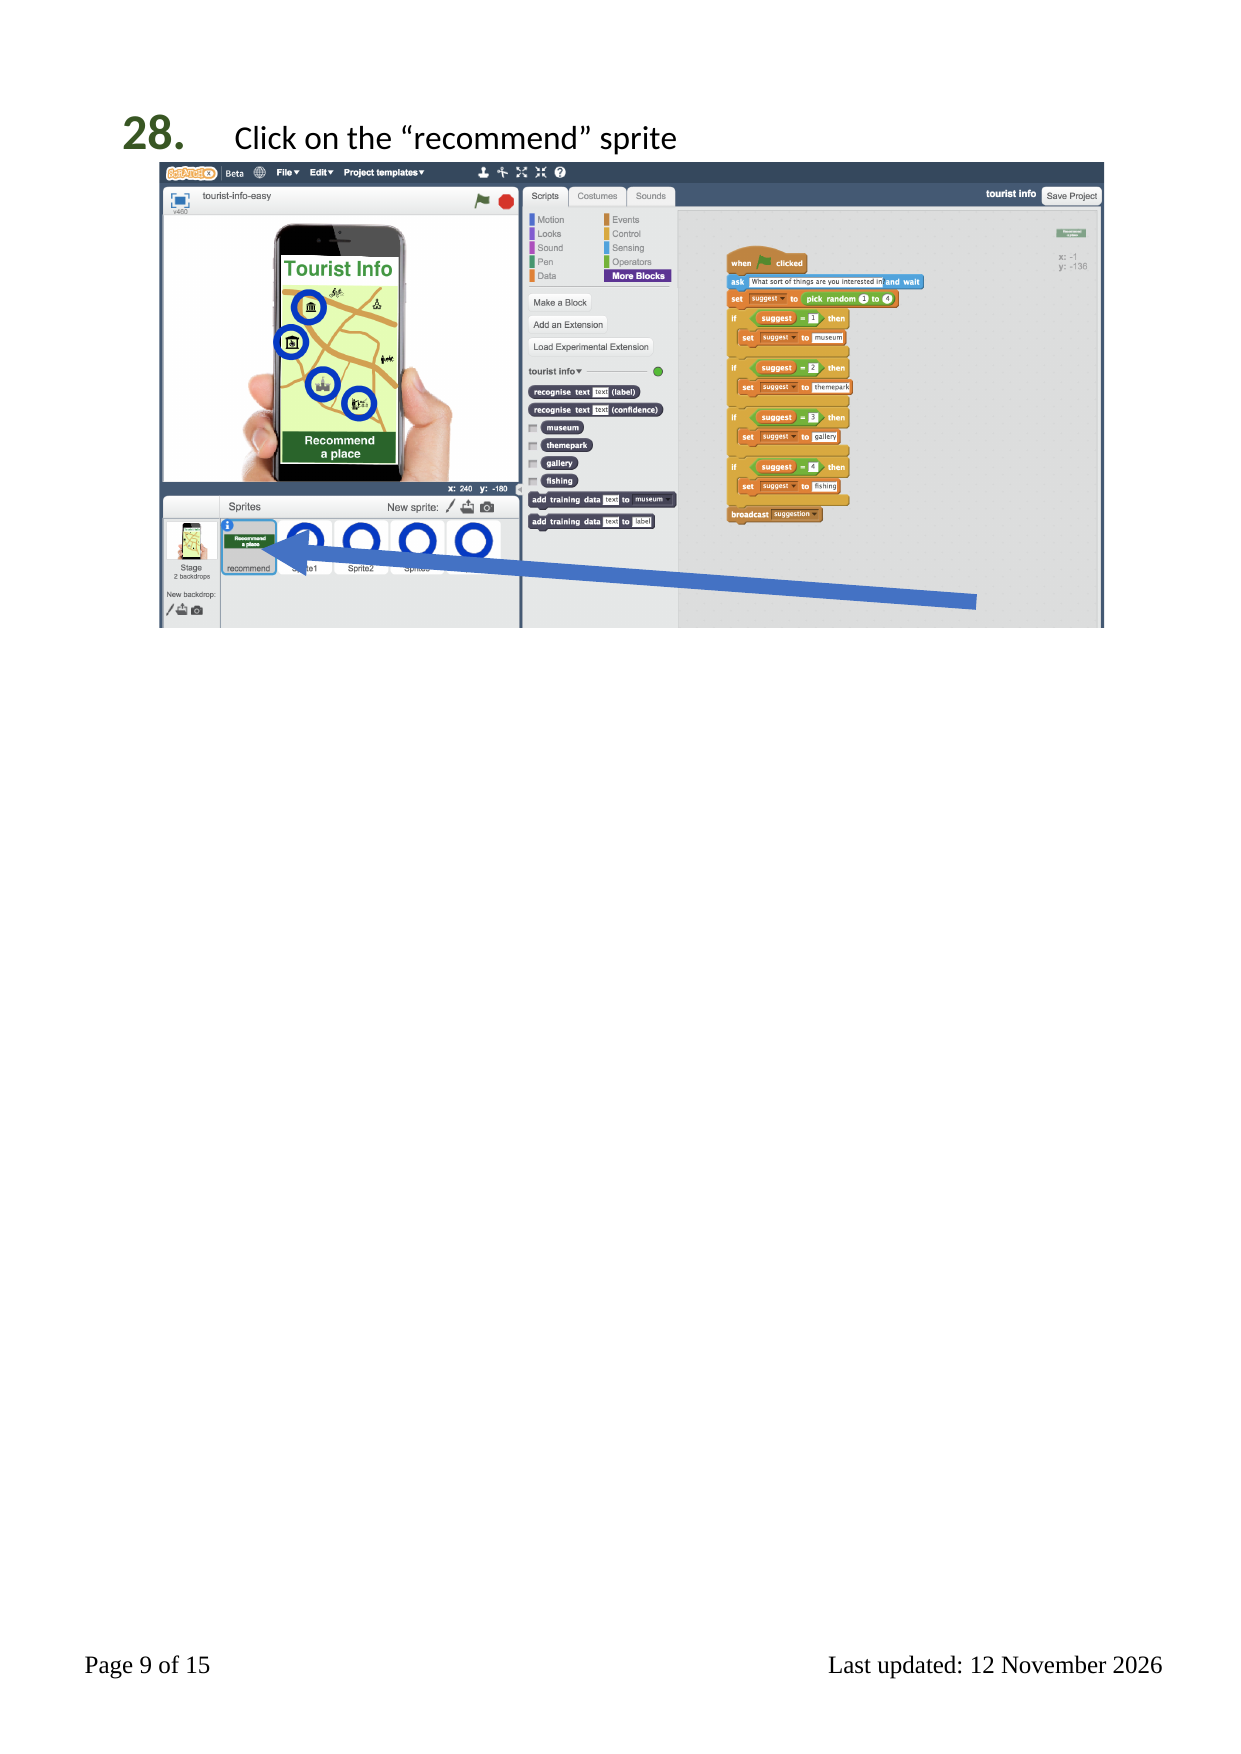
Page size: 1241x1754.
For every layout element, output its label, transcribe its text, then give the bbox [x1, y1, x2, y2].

picture [159, 162, 1105, 628]
